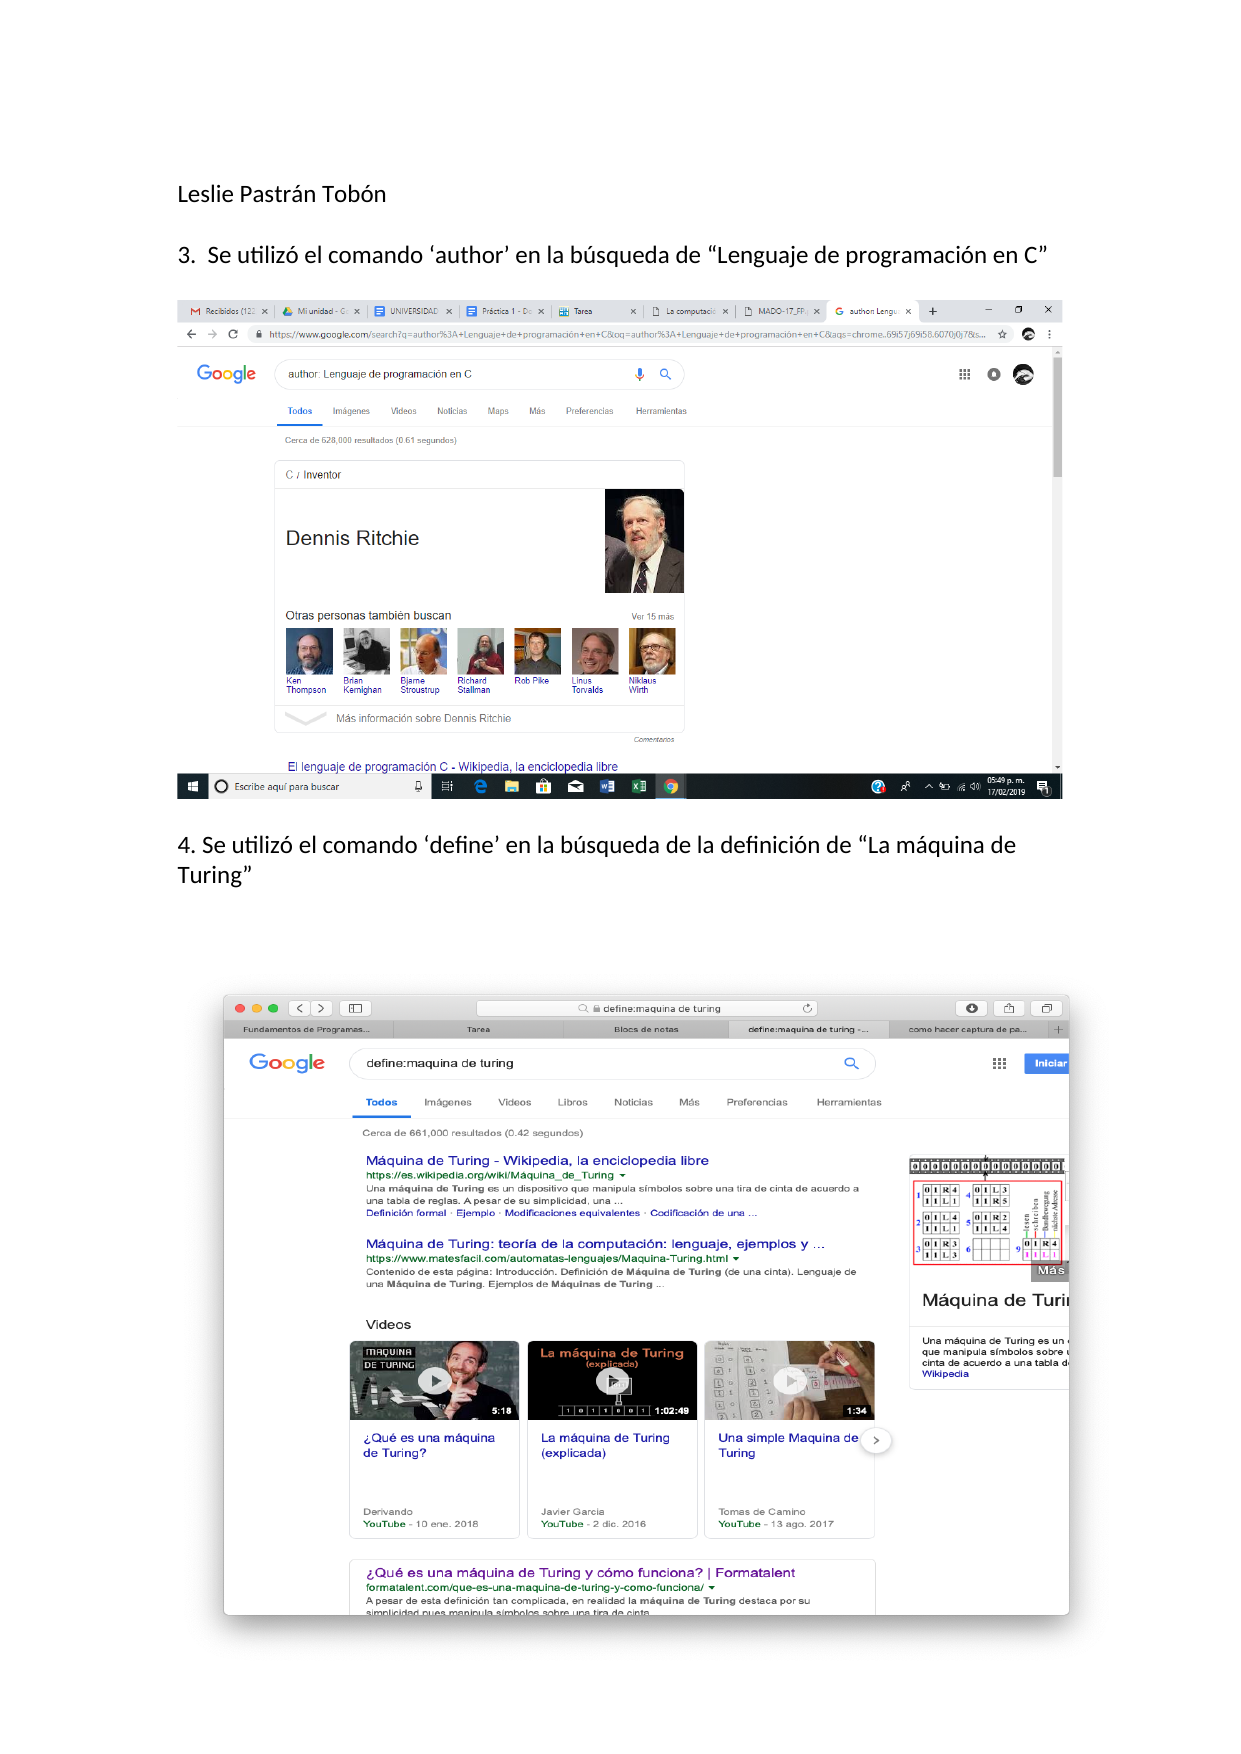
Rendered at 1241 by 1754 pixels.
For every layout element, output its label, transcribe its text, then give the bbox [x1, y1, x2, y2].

text 4. Se utilizó el comando ‘define’ en la búsqueda de la definición de “La máquina de Turing” [177, 829, 1063, 890]
picture [177, 300, 1063, 799]
text Leslie Pastrán Tobón [177, 178, 1063, 209]
picture [177, 969, 1115, 1665]
text 3. Se utilizó el comando ‘author’ en la búsqueda de “Lenguaje de programación en C” [177, 239, 1063, 270]
